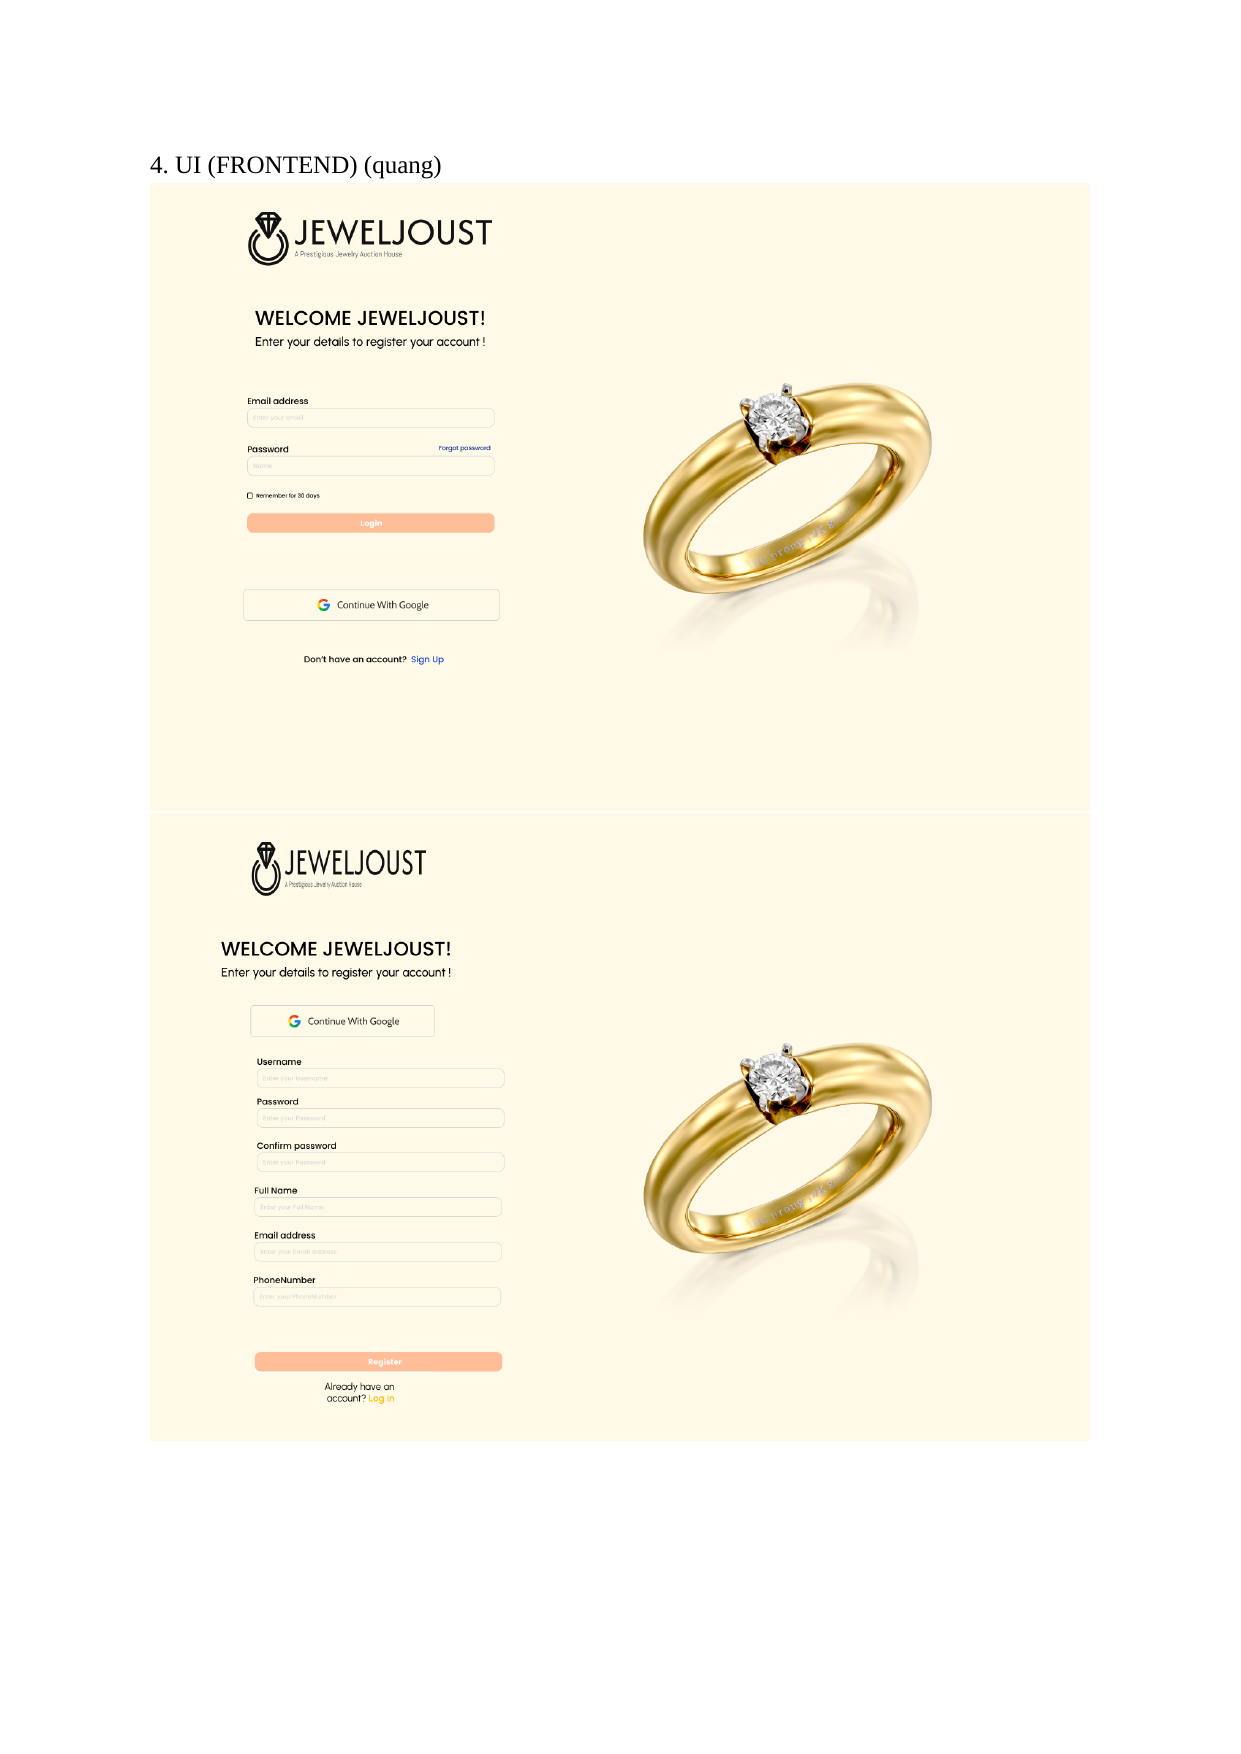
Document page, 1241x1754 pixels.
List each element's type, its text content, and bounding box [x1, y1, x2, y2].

picture [150, 813, 1091, 1441]
text 4. UI (FRONTEND) (quang) [150, 150, 1090, 179]
picture [150, 183, 1091, 811]
